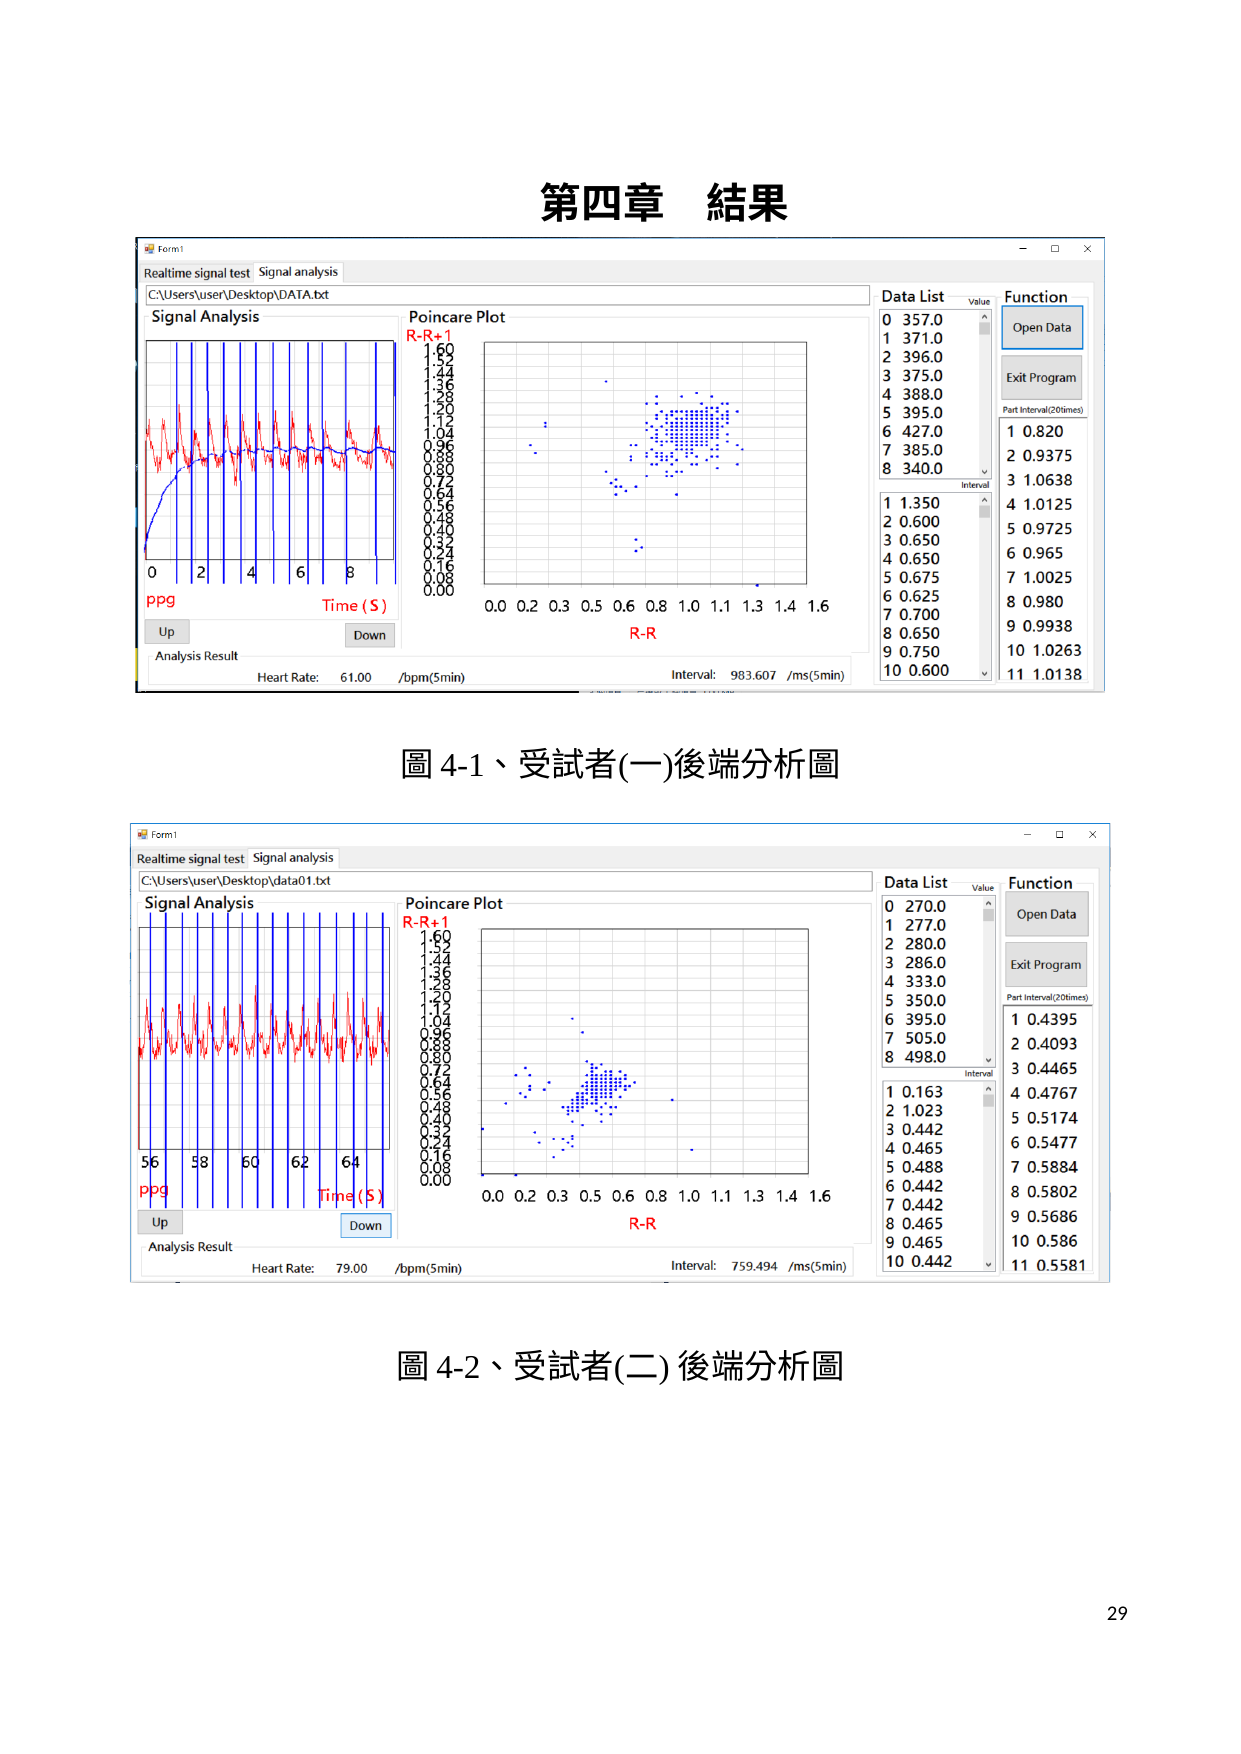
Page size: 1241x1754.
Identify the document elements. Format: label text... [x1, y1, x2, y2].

picture [135, 237, 1105, 693]
text 圖4-1、受試者(一)後端分析圖 [112, 725, 1128, 800]
text 圖4-2、受試者(二) 後端分析圖 [112, 1327, 1128, 1402]
picture [129, 823, 1111, 1283]
list 結果 [201, 162, 1128, 237]
